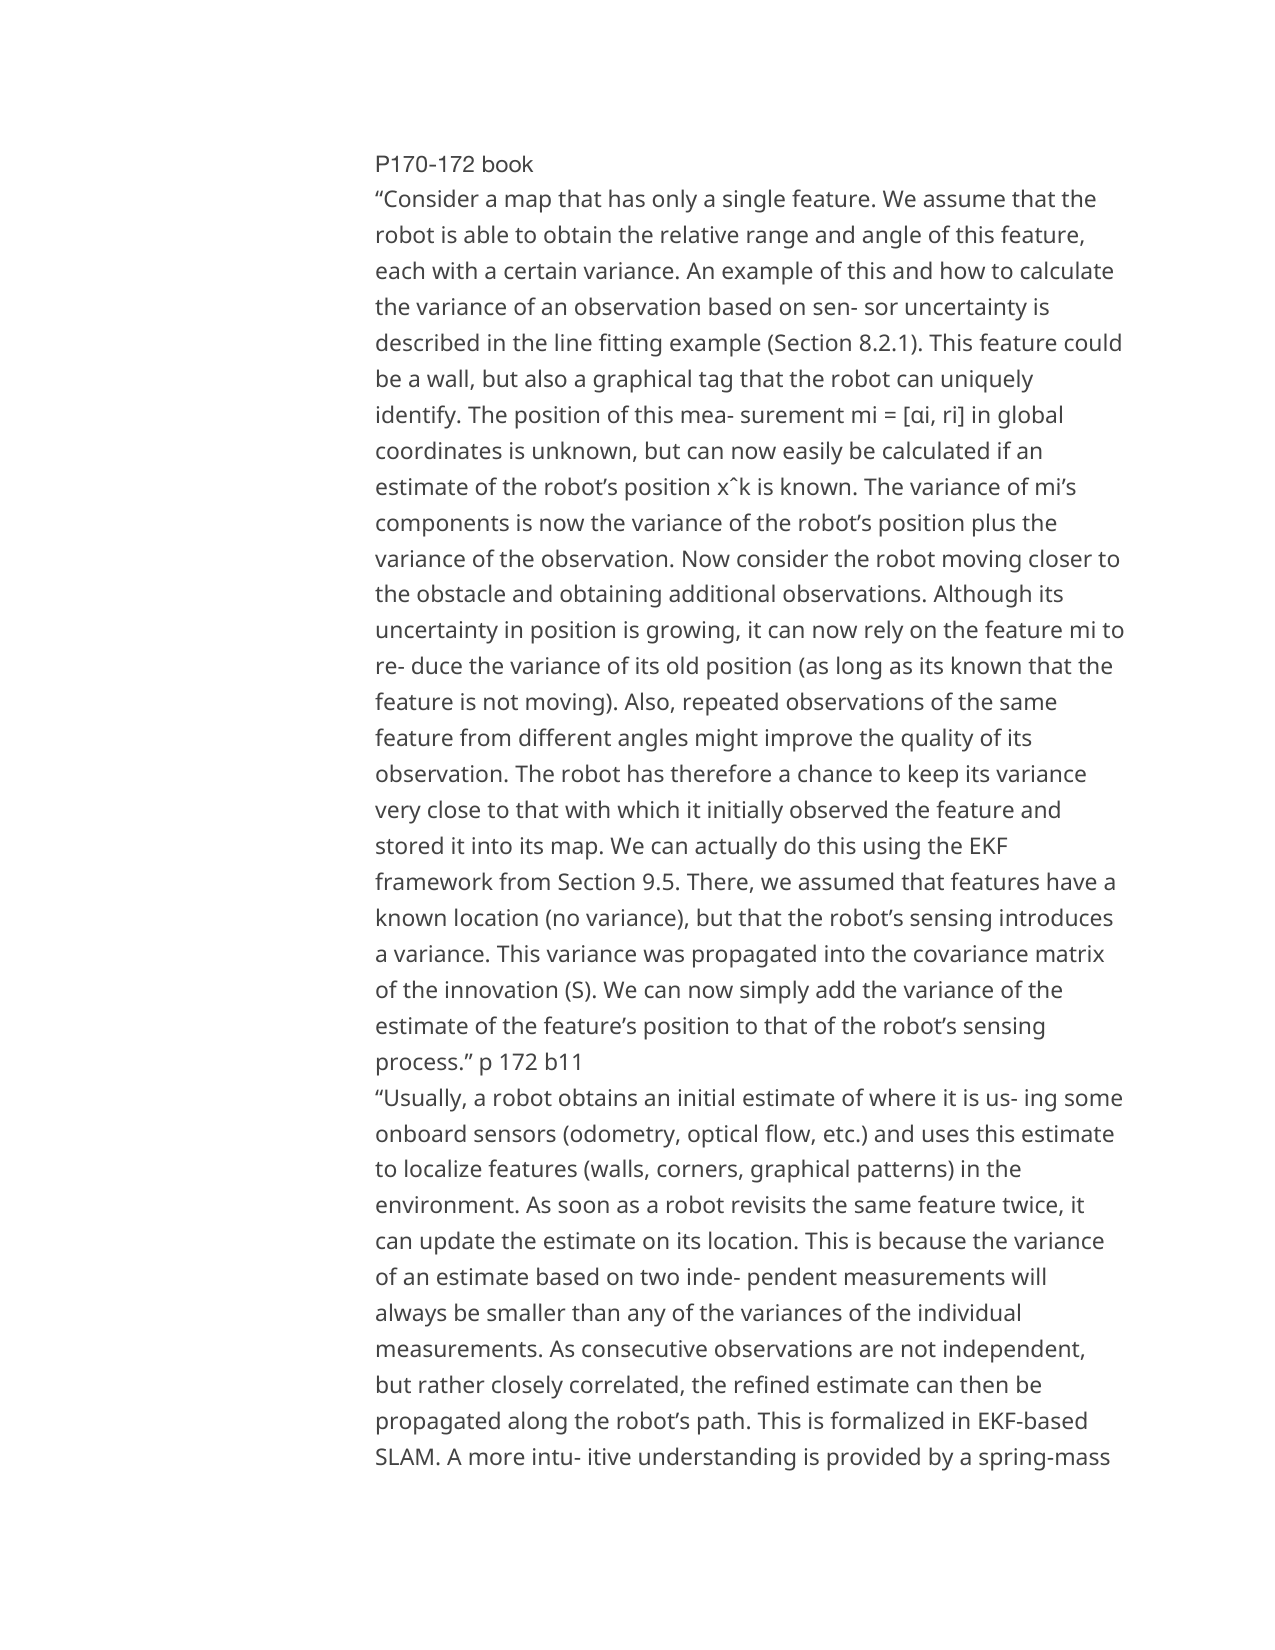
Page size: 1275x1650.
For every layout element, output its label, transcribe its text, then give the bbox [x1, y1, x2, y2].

text “Consider a map that has only a single feature. We assume that the robot is able to obtain the relative range and angle of this feature, each with a certain variance. An example of this and how to calculate the variance of an observation based on sen- sor uncertainty is described in the line ﬁtting example (Section 8.2.1). This feature could be a wall, but also a graphical tag that the robot can uniquely identify. The position of this mea- surement mi = [αi, ri] in global coordinates is unknown, but can now easily be calculated if an estimate of the robot’s position xˆk is known. The variance of mi’s components is now the variance of the robot’s position plus the variance of the observation. Now consider the robot moving closer to the obstacle and obtaining additional observations. Although its uncertainty in position is growing, it can now rely on the feature mi to re- duce the variance of its old position (as long as its known that the feature is not moving). Also, repeated observations of the same feature from diﬀerent angles might improve the quality of its observation. The robot has therefore a chance to keep its variance very close to that with which it initially observed the feature and stored it into its map. We can actually do this using the EKF framework from Section 9.5. There, we assumed that features have a known location (no variance), but that the robot’s sensing introduces a variance. This variance was propagated into the covariance matrix of the innovation (S). We can now simply add the variance of the estimate of the feature’s position to that of the robot’s sensing process.” p 172 b11 [375, 183, 1125, 1077]
text P170-172 book [375, 150, 1125, 179]
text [375, 1082, 1125, 1472]
